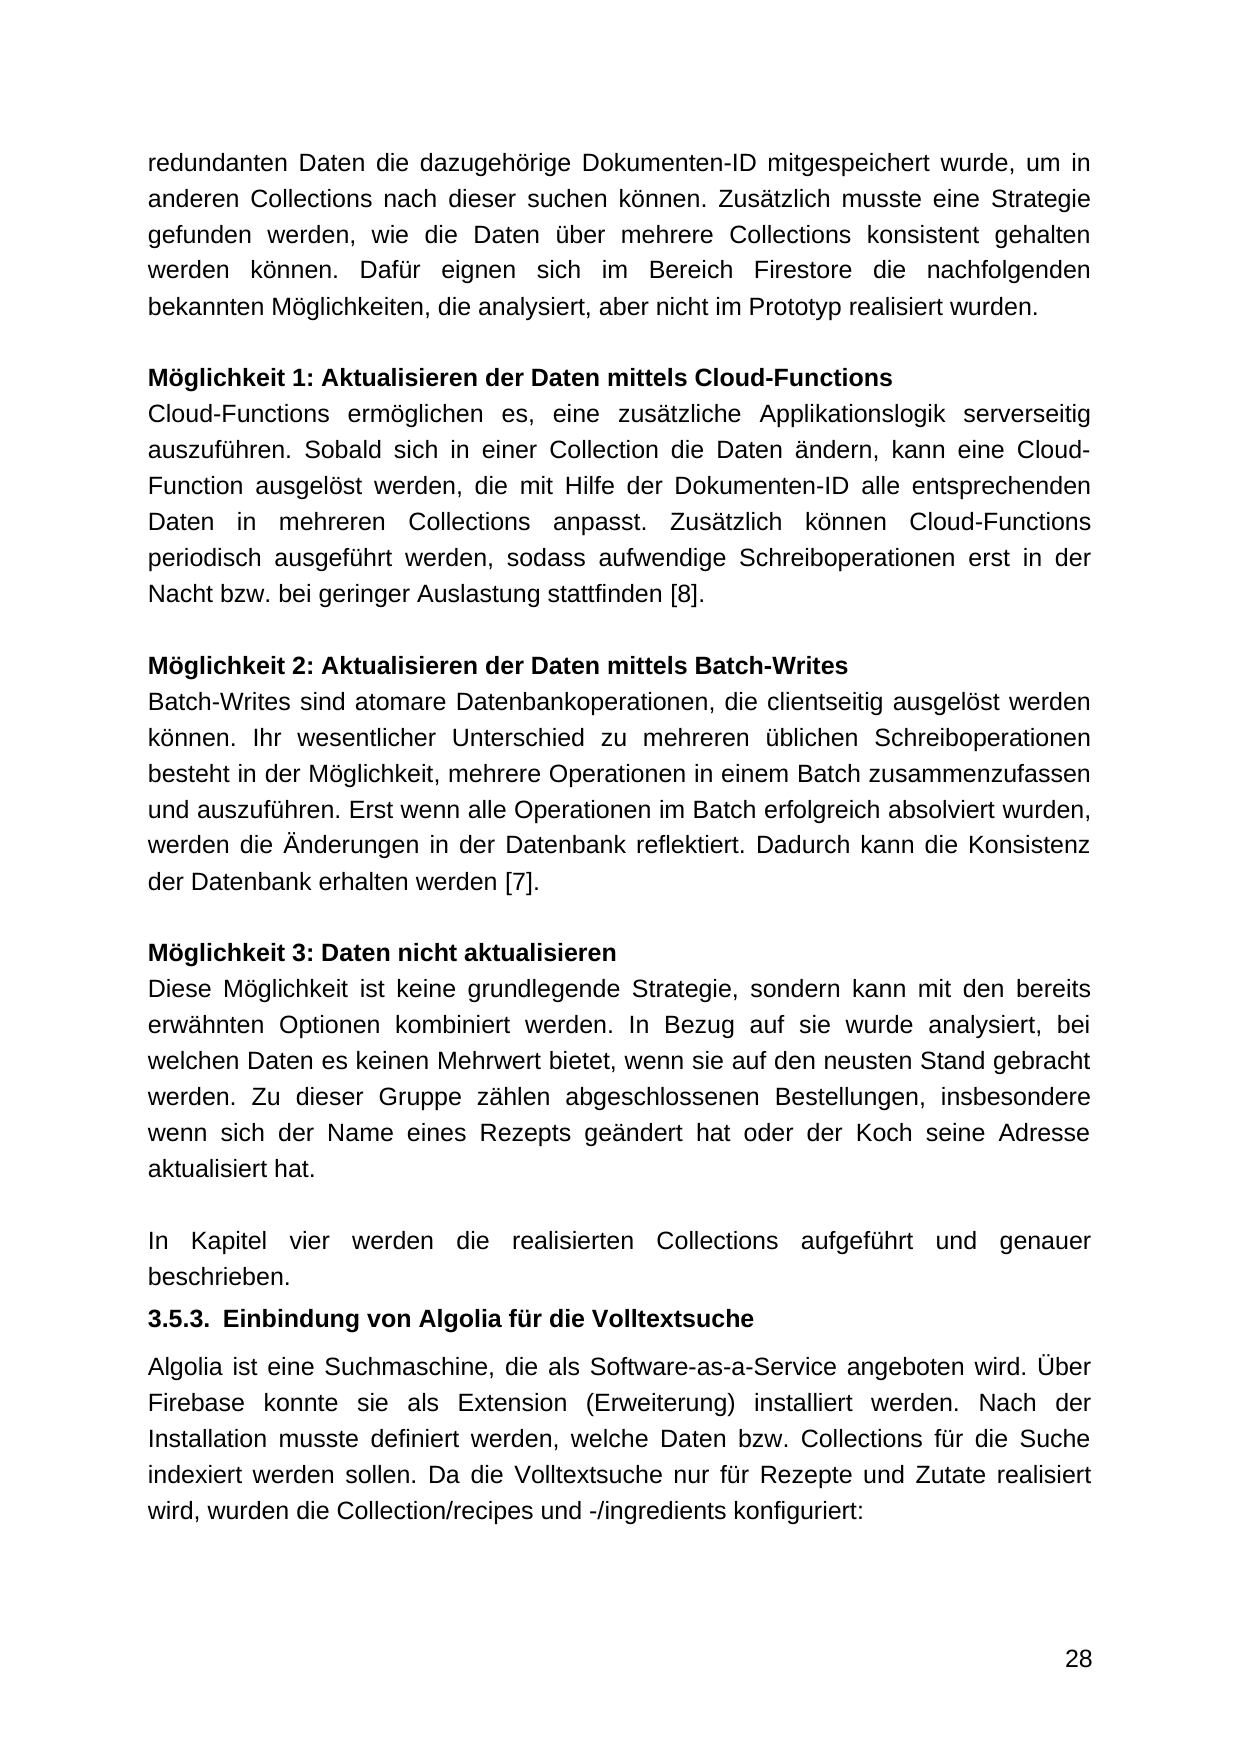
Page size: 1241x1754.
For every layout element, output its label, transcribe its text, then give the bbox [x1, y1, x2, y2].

text Möglichkeit 1: Aktualisieren der Daten mittels Cloud-Functions [148, 363, 1092, 392]
text In Kapitel vier werden die realisierten Collections aufgeführt und genauer beschrieben. [148, 1226, 1092, 1291]
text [148, 148, 1092, 320]
text Möglichkeit 3: Daten nicht aktualisieren [148, 938, 1092, 967]
text Cloud-Functions ermöglichen es, eine zusätzliche Applikationslogik serverseitig auszuführen. Sobald sich in einer Collection die Daten ändern, kann eine Cloud-Function ausgelöst werden, die mit Hilfe der Dokumenten-ID alle entsprechenden Daten in mehreren Collections anpasst. Zusätzlich können Cloud-Functions periodisch ausgeführt werden, sodass aufwendige Schreiboperationen erst in der Nacht bzw. bei geringer Auslastung stattfinden. [148, 399, 1092, 608]
text Möglichkeit 2: Aktualisieren der Daten mittels Batch-Writes [148, 651, 1092, 679]
subtitle Einbindung von Algolia für die Volltextsuche [148, 1304, 1092, 1333]
text Diese Möglichkeit ist keine grundlegende Strategie, sondern kann mit den bereits erwähnten Optionen kombiniert werden. In Bezug auf sie wurde analysiert, bei welchen Daten es keinen Mehrwert bietet, wenn sie auf den neusten Stand gebracht werden. Zu dieser Gruppe zählen abgeschlossenen Bestellungen, insbesondere wenn sich der Name eines Rezepts geändert hat oder der Koch seine Adresse aktualisiert hat. [148, 974, 1092, 1183]
text Batch-Writes sind atomare Datenbankoperationen, die clientseitig ausgelöst werden können. Ihr wesentlicher Unterschied zu mehreren üblichen Schreiboperationen besteht in der Möglichkeit, mehrere Operationen in einem Batch zusammenzufassen und auszuführen. Erst wenn alle Operationen im Batch erfolgreich absolviert wurden, werden die Änderungen in der Datenbank reflektiert. Dadurch kann die Konsistenz der Datenbank erhalten werden. [148, 687, 1092, 895]
text Algolia ist eine Suchmaschine, die als Software-as-a-Service angeboten wird. Über Firebase konnte sie als Extension (Erweiterung) installiert werden. Nach der Installation musste definiert werden, welche Daten bzw. Collections für die Suche indexiert werden sollen. Da die Volltextsuche nur für Rezepte und Zutate realisiert wird, wurden die Collection/recipes und -/ingredients konfiguriert: [148, 1352, 1092, 1525]
